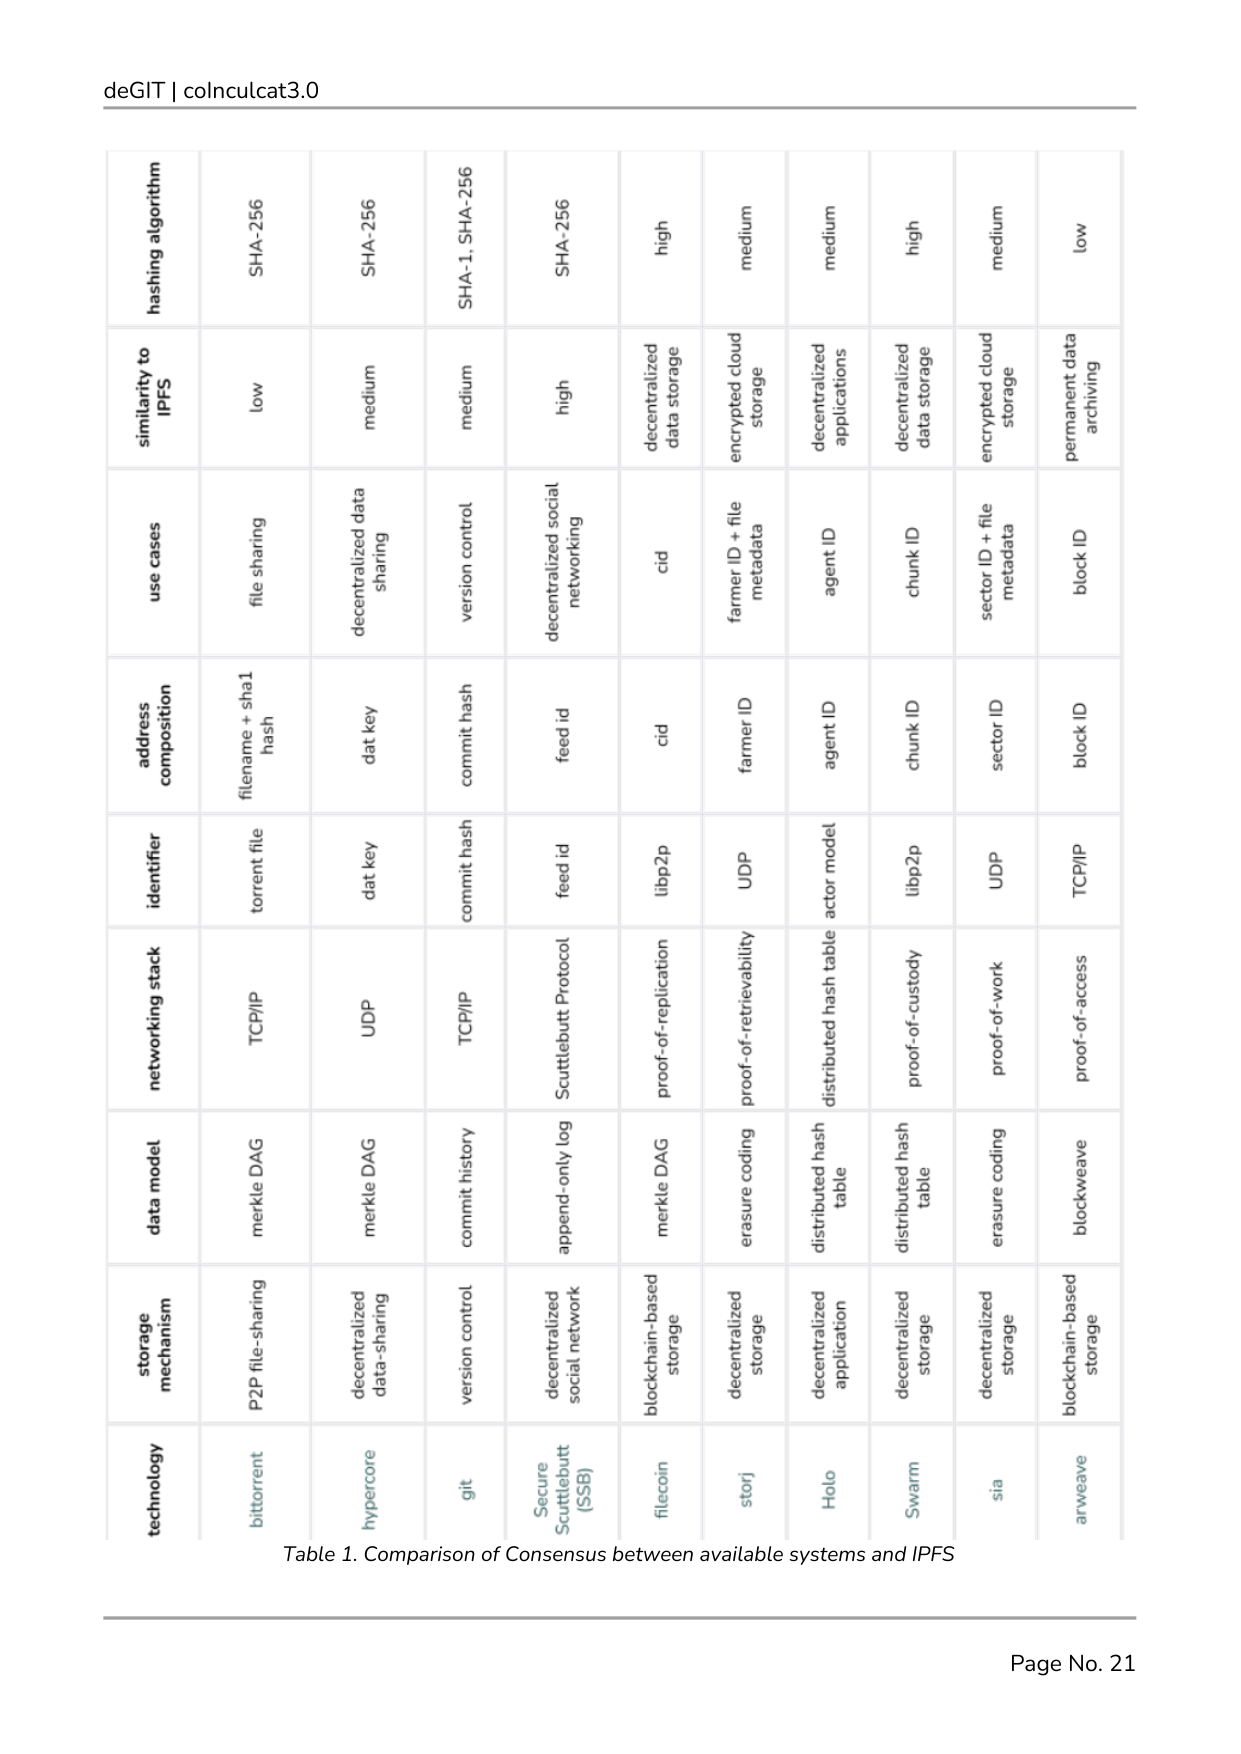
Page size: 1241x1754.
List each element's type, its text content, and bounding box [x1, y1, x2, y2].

picture [107, 151, 1134, 1538]
subtitle Table 1. Comparison of Consensus between available systems and IPFS [103, 1540, 1136, 1568]
